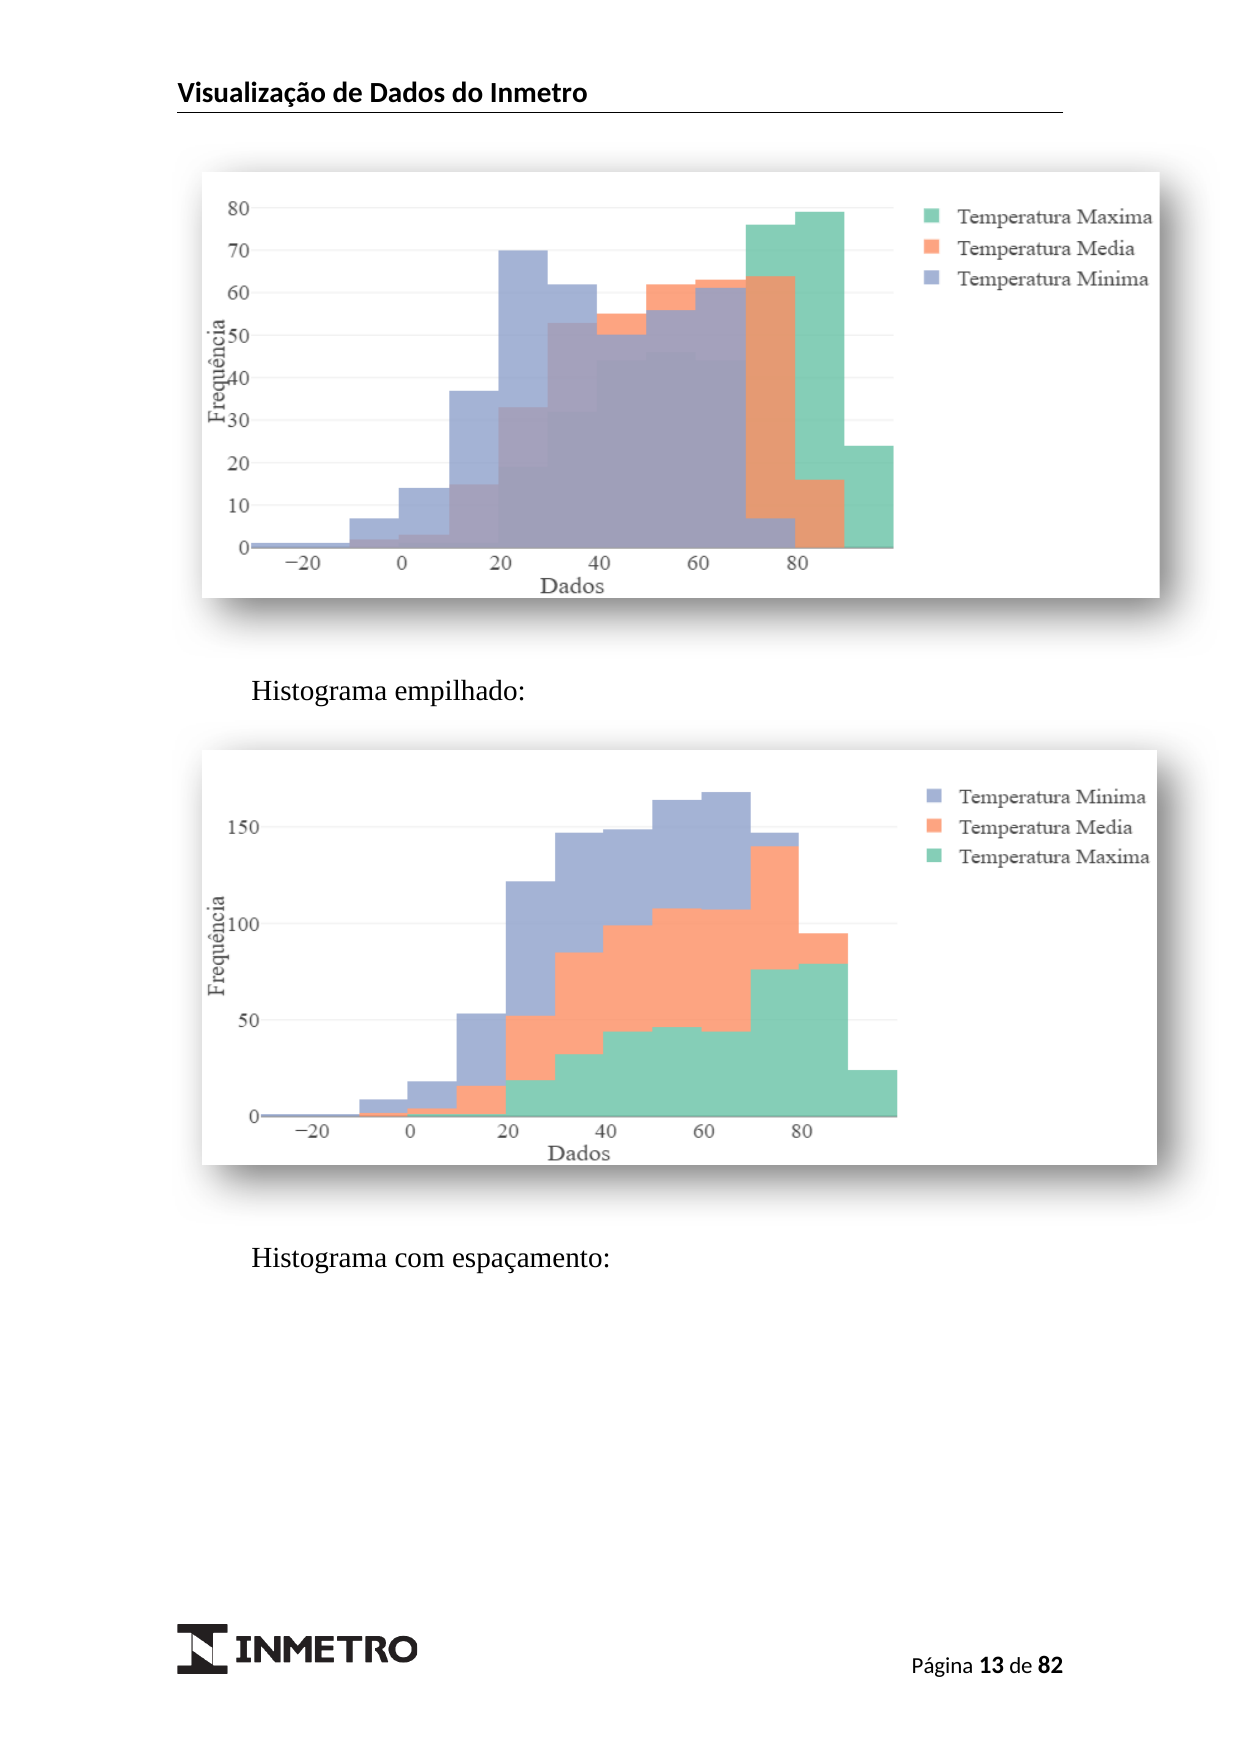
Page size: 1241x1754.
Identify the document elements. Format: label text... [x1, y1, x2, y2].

text Histograma com espaçamento: [177, 1240, 1063, 1274]
text Histograma empilhado: [177, 673, 1063, 706]
picture [177, 1624, 418, 1674]
picture [202, 172, 1160, 598]
picture [202, 750, 1157, 1165]
